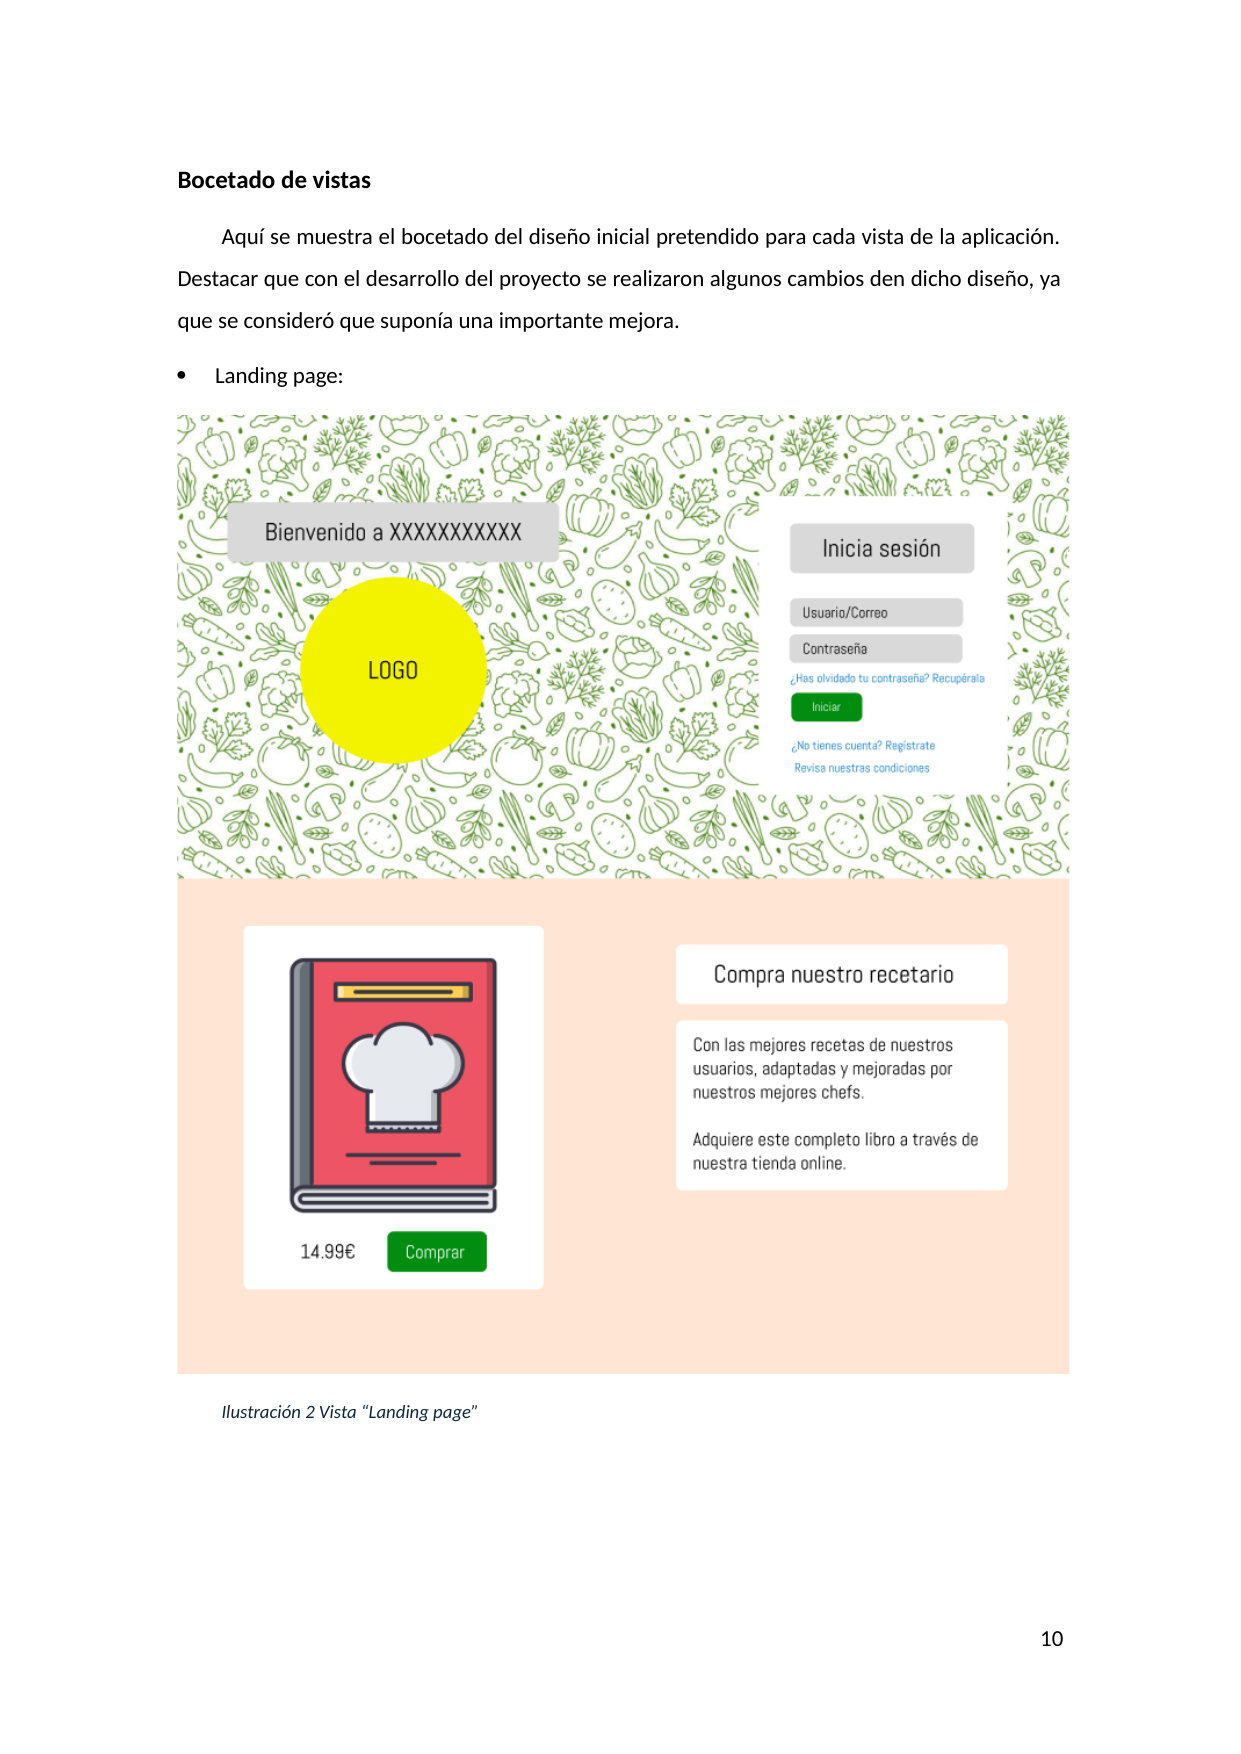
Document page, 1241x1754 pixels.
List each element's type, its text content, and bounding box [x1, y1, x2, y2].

subtitle Bocetado de vistas [177, 164, 1063, 195]
text Landing page: [177, 361, 1063, 389]
picture [177, 415, 1070, 1374]
text Aquí se muestra el bocetado del diseño inicial pretendido para cada vista de la aplicación. Destacar que con el desarrollo del proyecto se realizaron algunos cambios den dicho diseño, ya que se consideró que suponía una importante mejora. [177, 222, 1063, 334]
